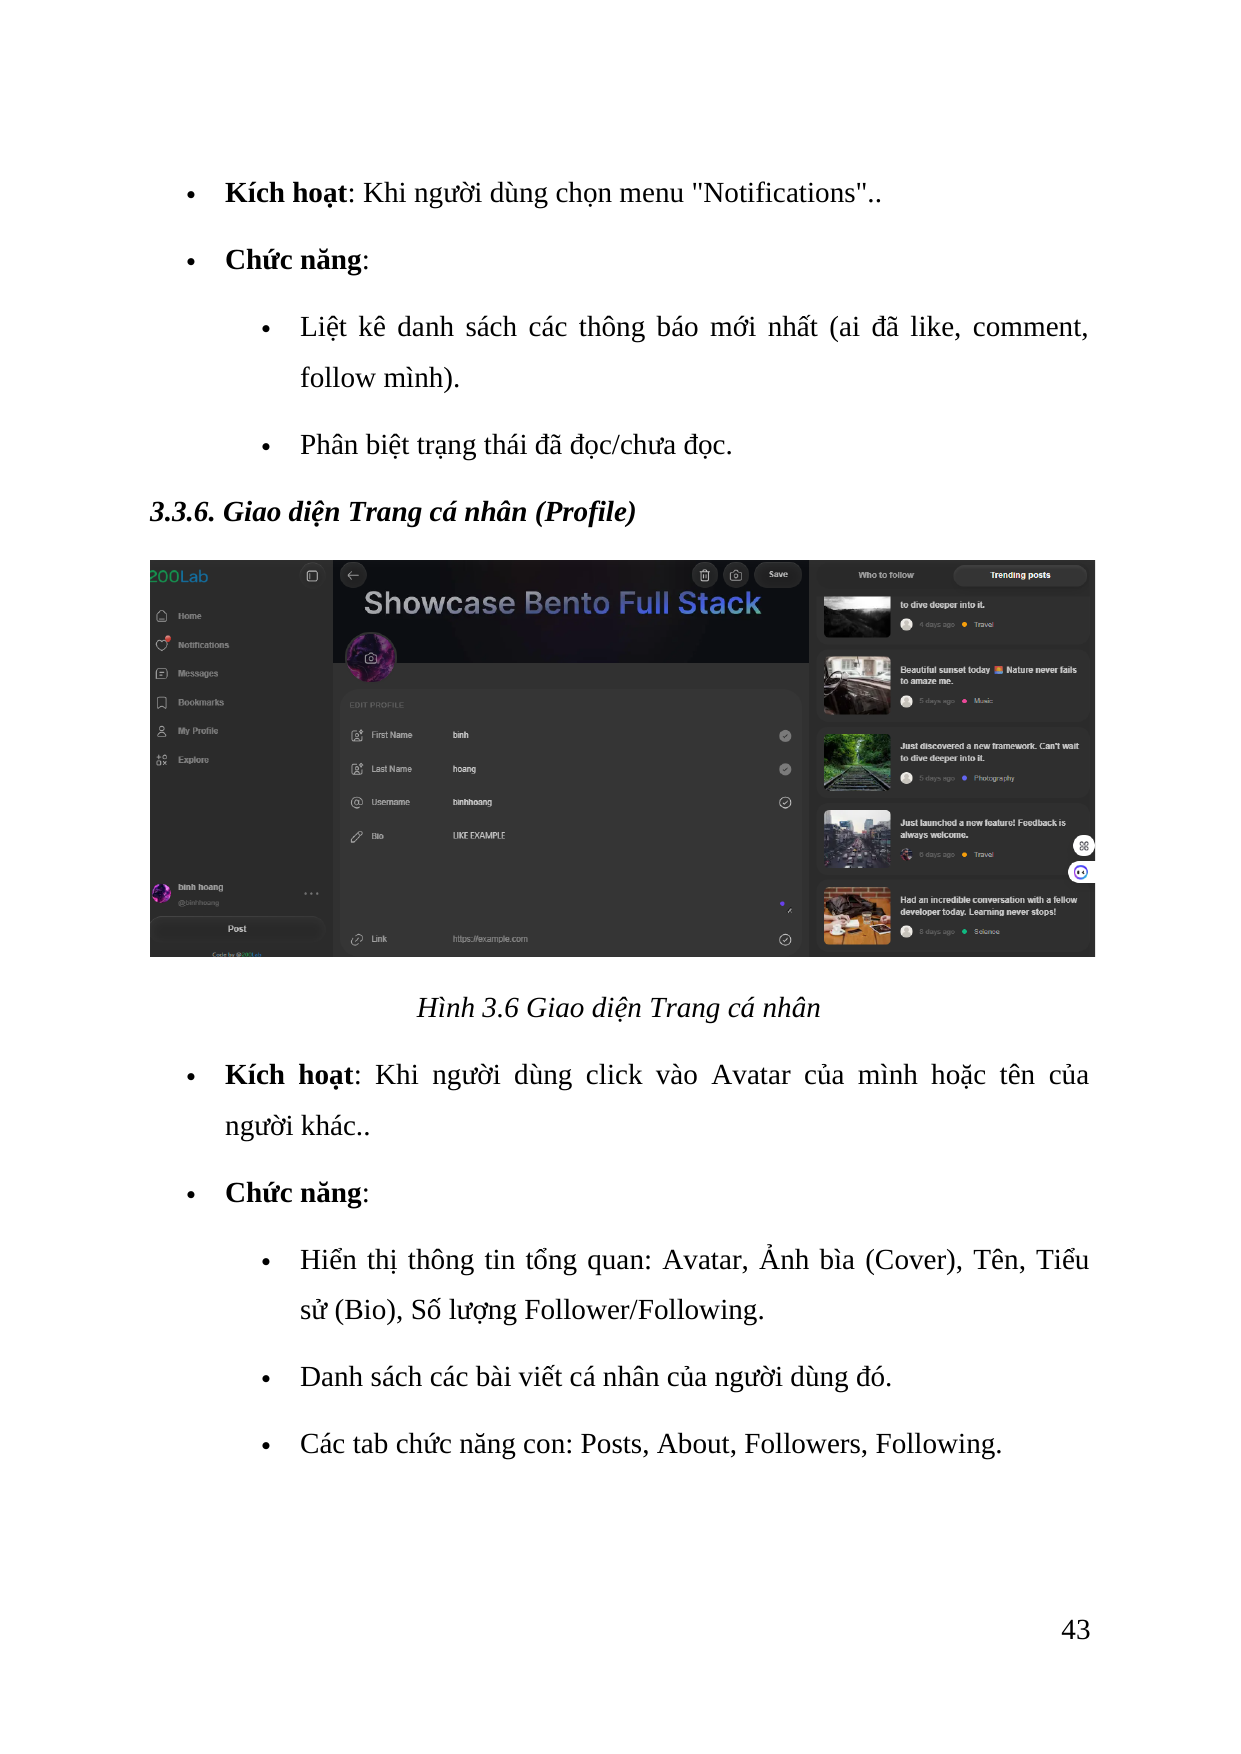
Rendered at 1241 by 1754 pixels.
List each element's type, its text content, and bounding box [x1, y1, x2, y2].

list Danh sách các bài viết cá nhân của người dùng đó. [262, 1359, 1090, 1393]
subtitle Hình 3.6 Giao diện Trang cá nhân [150, 991, 1090, 1024]
list Kích hoạt: Khi người dùng chọn menu "Notifications".. [187, 176, 1090, 209]
list Hiển thị thông tin tổng quan: Avatar, Ảnh bìa (Cover), Tên, Tiểu sử (Bio), Số lượng Follower/Following. [262, 1242, 1090, 1326]
list Các tab chức năng con: Posts, About, Followers, Following. [262, 1426, 1090, 1459]
list Liệt kê danh sách các thông báo mới nhất (ai đã like, comment, follow mình). [262, 309, 1090, 393]
list Kích hoạt: Khi người dùng click vào Avatar của mình hoặc tên của người khác.. [187, 1057, 1090, 1141]
picture [150, 560, 1096, 957]
list Chức năng: [187, 1175, 1090, 1208]
list Phân biệt trạng thái đã đọc/chưa đọc. [262, 427, 1090, 460]
list Chức năng: [187, 242, 1090, 276]
subtitle 3.3.6. Giao diện Trang cá nhân (Profile) [150, 494, 1090, 527]
